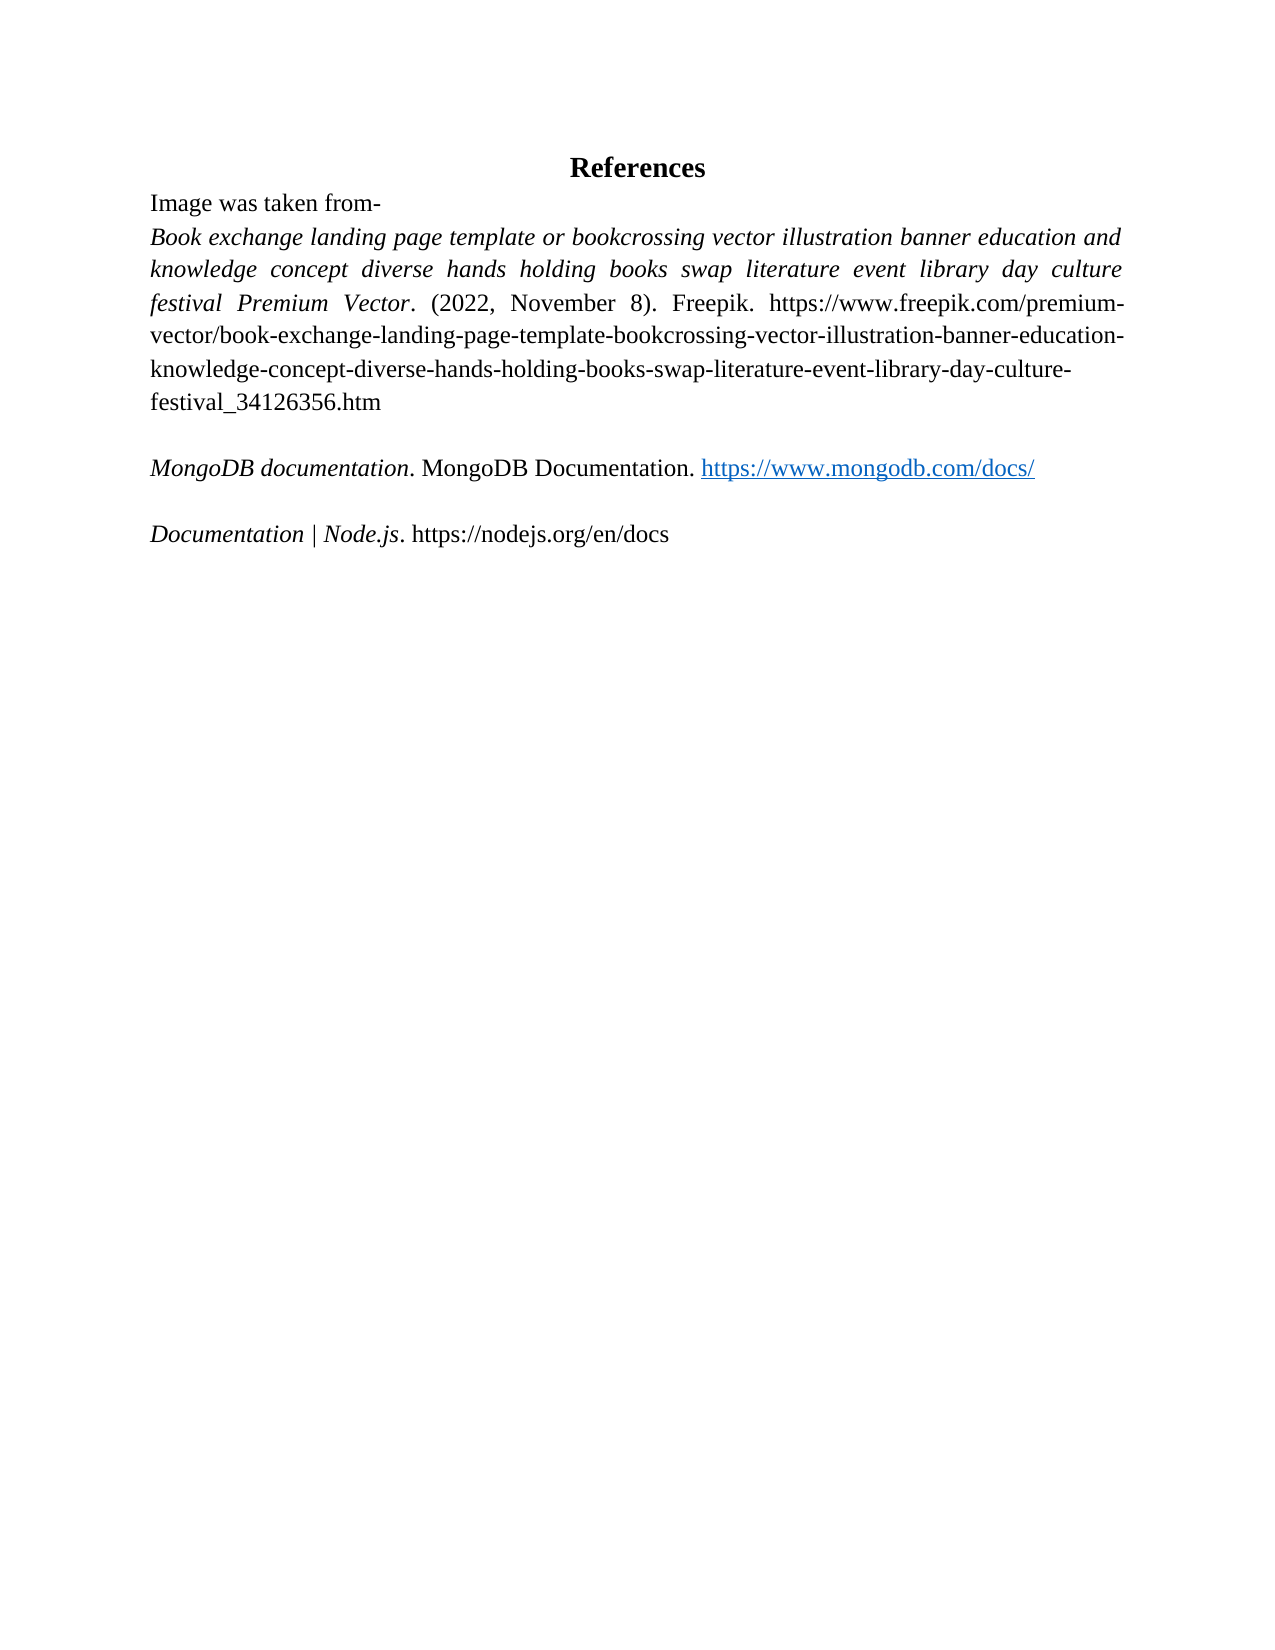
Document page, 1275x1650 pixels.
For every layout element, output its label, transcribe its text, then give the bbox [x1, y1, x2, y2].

text Book exchange landing page template or bookcrossing vector illustration banner education and knowledge concept diverse hands holding books swap literature event library day culture festival Premium Vector. (2022, November 8). Freepik. https://www.freepik.com/premium-vector/book-exchange-landing-page-template-bookcrossing-vector-illustration-banner-education-knowledge-concept-diverse-hands-holding-books-swap-literature-event-library-day-culture-festival_34126356.htm [150, 222, 1125, 415]
subtitle References [150, 150, 1125, 183]
text Documentation | Node.js. https://nodejs.org/en/docs [150, 519, 1125, 547]
text MongoDB documentation. MongoDB Documentation. https://www.mongodb.com/docs/ [150, 453, 1125, 481]
text Image was taken from- [150, 188, 1125, 217]
